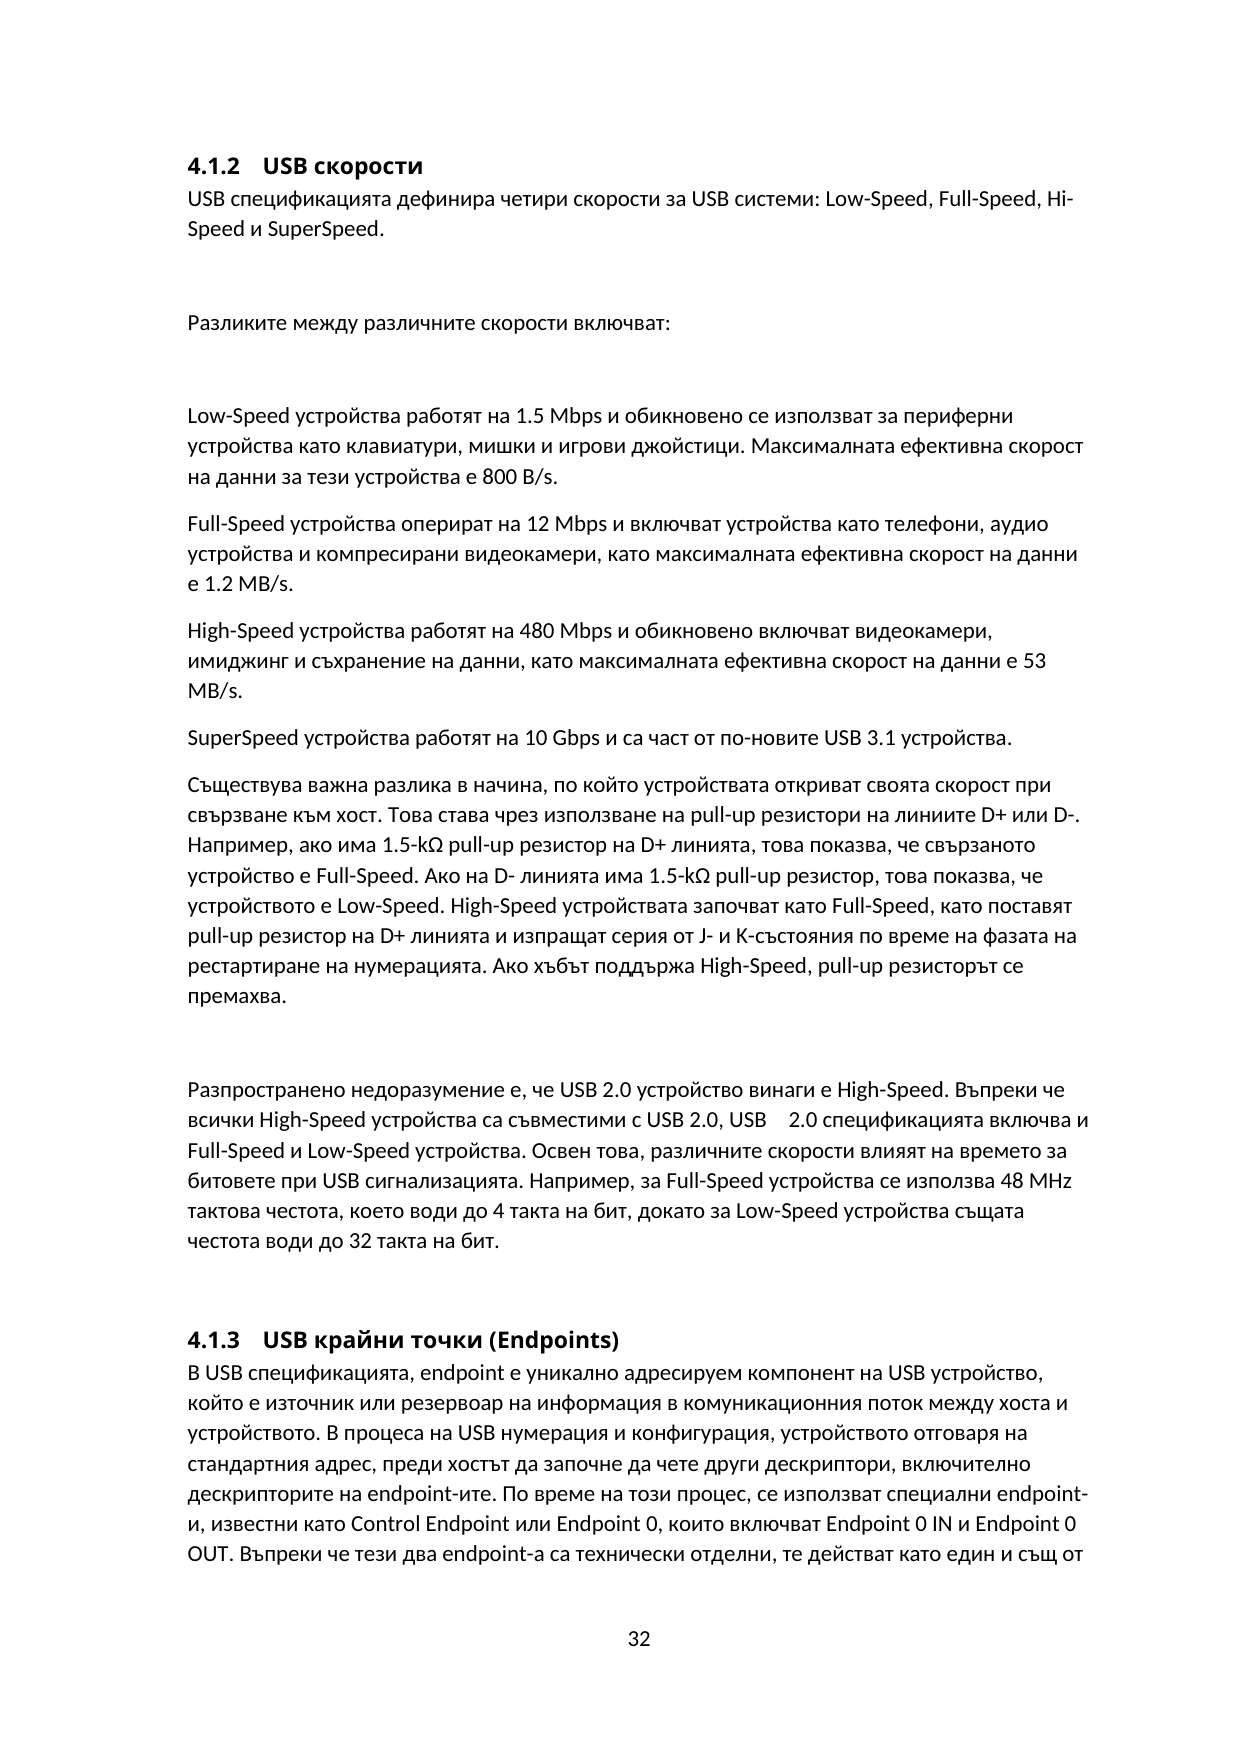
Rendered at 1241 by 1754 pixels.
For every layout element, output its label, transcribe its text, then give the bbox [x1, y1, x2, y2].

text Low-Speed устройства работят на 1.5 Mbps и обикновено се използват за периферни устройства като клавиатури, мишки и игрови джойстици. Максималната ефективна скорост на данни за тези устройства е 800 B/s. [187, 401, 1090, 490]
text Разликите между различните скорости включват: [187, 308, 1090, 336]
text High-Speed устройства работят на 480 Mbps и обикновено включват видеокамери, имиджинг и съхранение на данни, като максималната ефективна скорост на данни е 53 MB/s. [187, 616, 1090, 704]
text SuperSpeed устройства работят на 10 Gbps и са част от по-новите USB 3.1 устройства. [187, 723, 1090, 751]
subtitle USB крайни точки (Endpoints) [187, 1324, 1090, 1356]
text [187, 1358, 1090, 1567]
text USB спецификацията дефинира четири скорости за USB системи: Low-Speed, Full-Speed, Hi-Speed и SuperSpeed. [187, 184, 1090, 242]
text Разпространено недоразумение е, че USB 2.0 устройство винаги е High-Speed. Въпреки че всички High-Speed устройства са съвместими с USB 2.0, USB 2.0 спецификацията включва и Full-Speed и Low-Speed устройства. Освен това, различните скорости влияят на времето за битовете при USB сигнализацията. Например, за Full-Speed устройства се използва 48 MHz тактова честота, което води до 4 такта на бит, докато за Low-Speed устройства същата честота води до 32 такта на бит. [187, 1075, 1090, 1254]
text Съществува важна разлика в начина, по който устройствата откриват своята скорост при свързване към хост. Това става чрез използване на pull-up резистори на линиите D+ или D-. Например, ако има 1.5-kΩ pull-up резистор на D+ линията, това показва, че свързаното устройство е Full-Speed. Ако на D- линията има 1.5-kΩ pull-up резистор, това показва, че устройството е Low-Speed. High-Speed устройствата започват като Full-Speed, като поставят pull-up резистор на D+ линията и изпращат серия от J- и K-състояния по време на фазата на рестартиране на нумерацията. Ако хъбът поддържа High-Speed, pull-up резисторът се премахва. [187, 770, 1090, 1010]
subtitle USB скорости [187, 150, 1090, 181]
text Full-Speed устройства оперират на 12 Mbps и включват устройства като телефони, аудио устройства и компресирани видеокамери, като максималната ефективна скорост на данни е 1.2 MB/s. [187, 509, 1090, 597]
